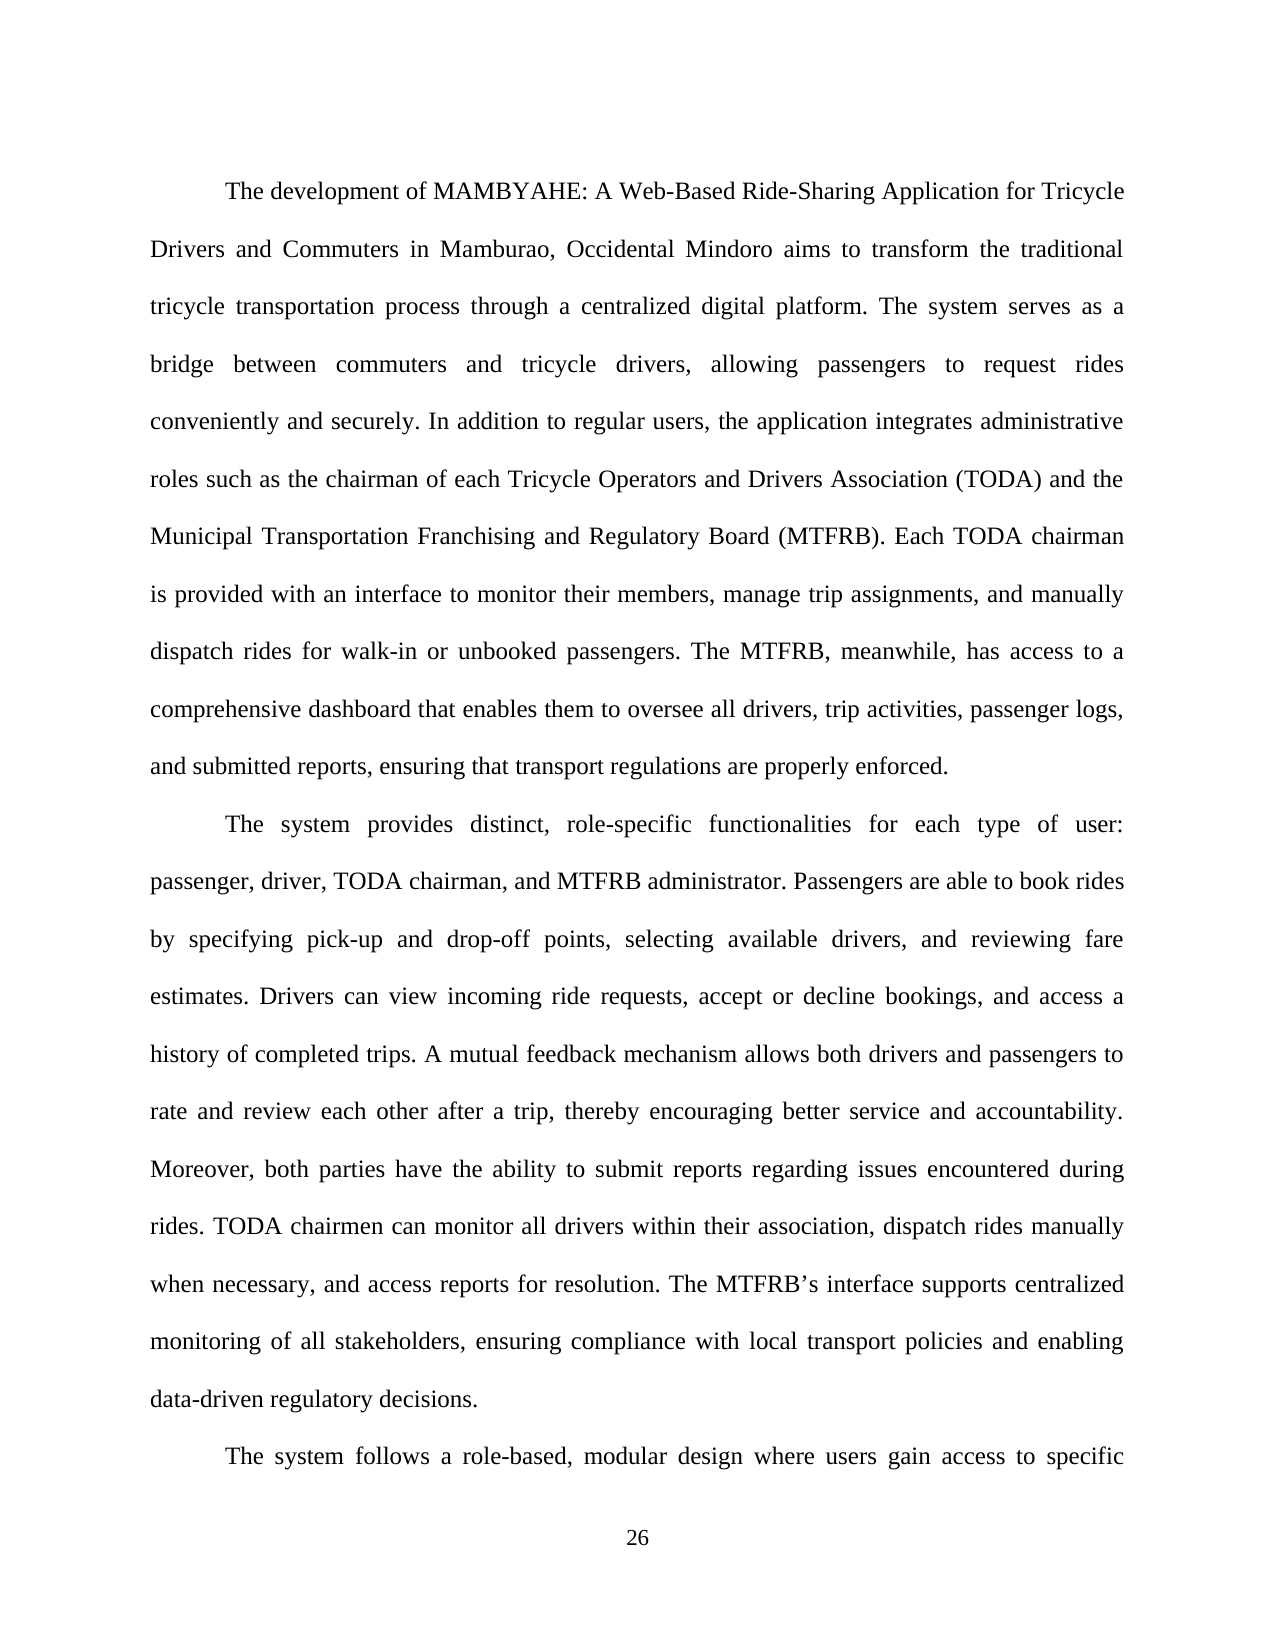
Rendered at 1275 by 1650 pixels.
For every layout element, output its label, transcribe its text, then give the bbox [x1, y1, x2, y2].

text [150, 1441, 1125, 1470]
text The system provides distinct, role-specific functionalities for each type of user: passenger, driver, TODA chairman, and MTFRB administrator. Passengers are able to book rides by specifying pick-up and drop-off points, selecting available drivers, and reviewing fare estimates. Drivers can view incoming ride requests, accept or decline bookings, and access a history of completed trips. A mutual feedback mechanism allows both drivers and passengers to rate and review each other after a trip, thereby encouraging better service and accountability. Moreover, both parties have the ability to submit reports regarding issues encountered during rides. TODA chairmen can monitor all drivers within their association, dispatch rides manually when necessary, and access reports for resolution. The MTFRB’s interface supports centralized monitoring of all stakeholders, ensuring compliance with local transport policies and enabling data-driven regulatory decisions. [150, 809, 1125, 1413]
text The development of MAMBYAHE: A Web-Based Ride-Sharing Application for Tricycle Drivers and Commuters in Mamburao, Occidental Mindoro aims to transform the traditional tricycle transportation process through a centralized digital platform. The system serves as a bridge between commuters and tricycle drivers, allowing passengers to request rides conveniently and securely. In addition to regular users, the application integrates administrative roles such as the chairman of each Tricycle Operators and Drivers Association (TODA) and the Municipal Transportation Franchising and Regulatory Board (MTFRB). Each TODA chairman is provided with an interface to monitor their members, manage trip assignments, and manually dispatch rides for walk-in or unbooked passengers. The MTFRB, meanwhile, has access to a comprehensive dashboard that enables them to oversee all drivers, trip activities, passenger logs, and submitted reports, ensuring that transport regulations are properly enforced. [150, 176, 1125, 780]
